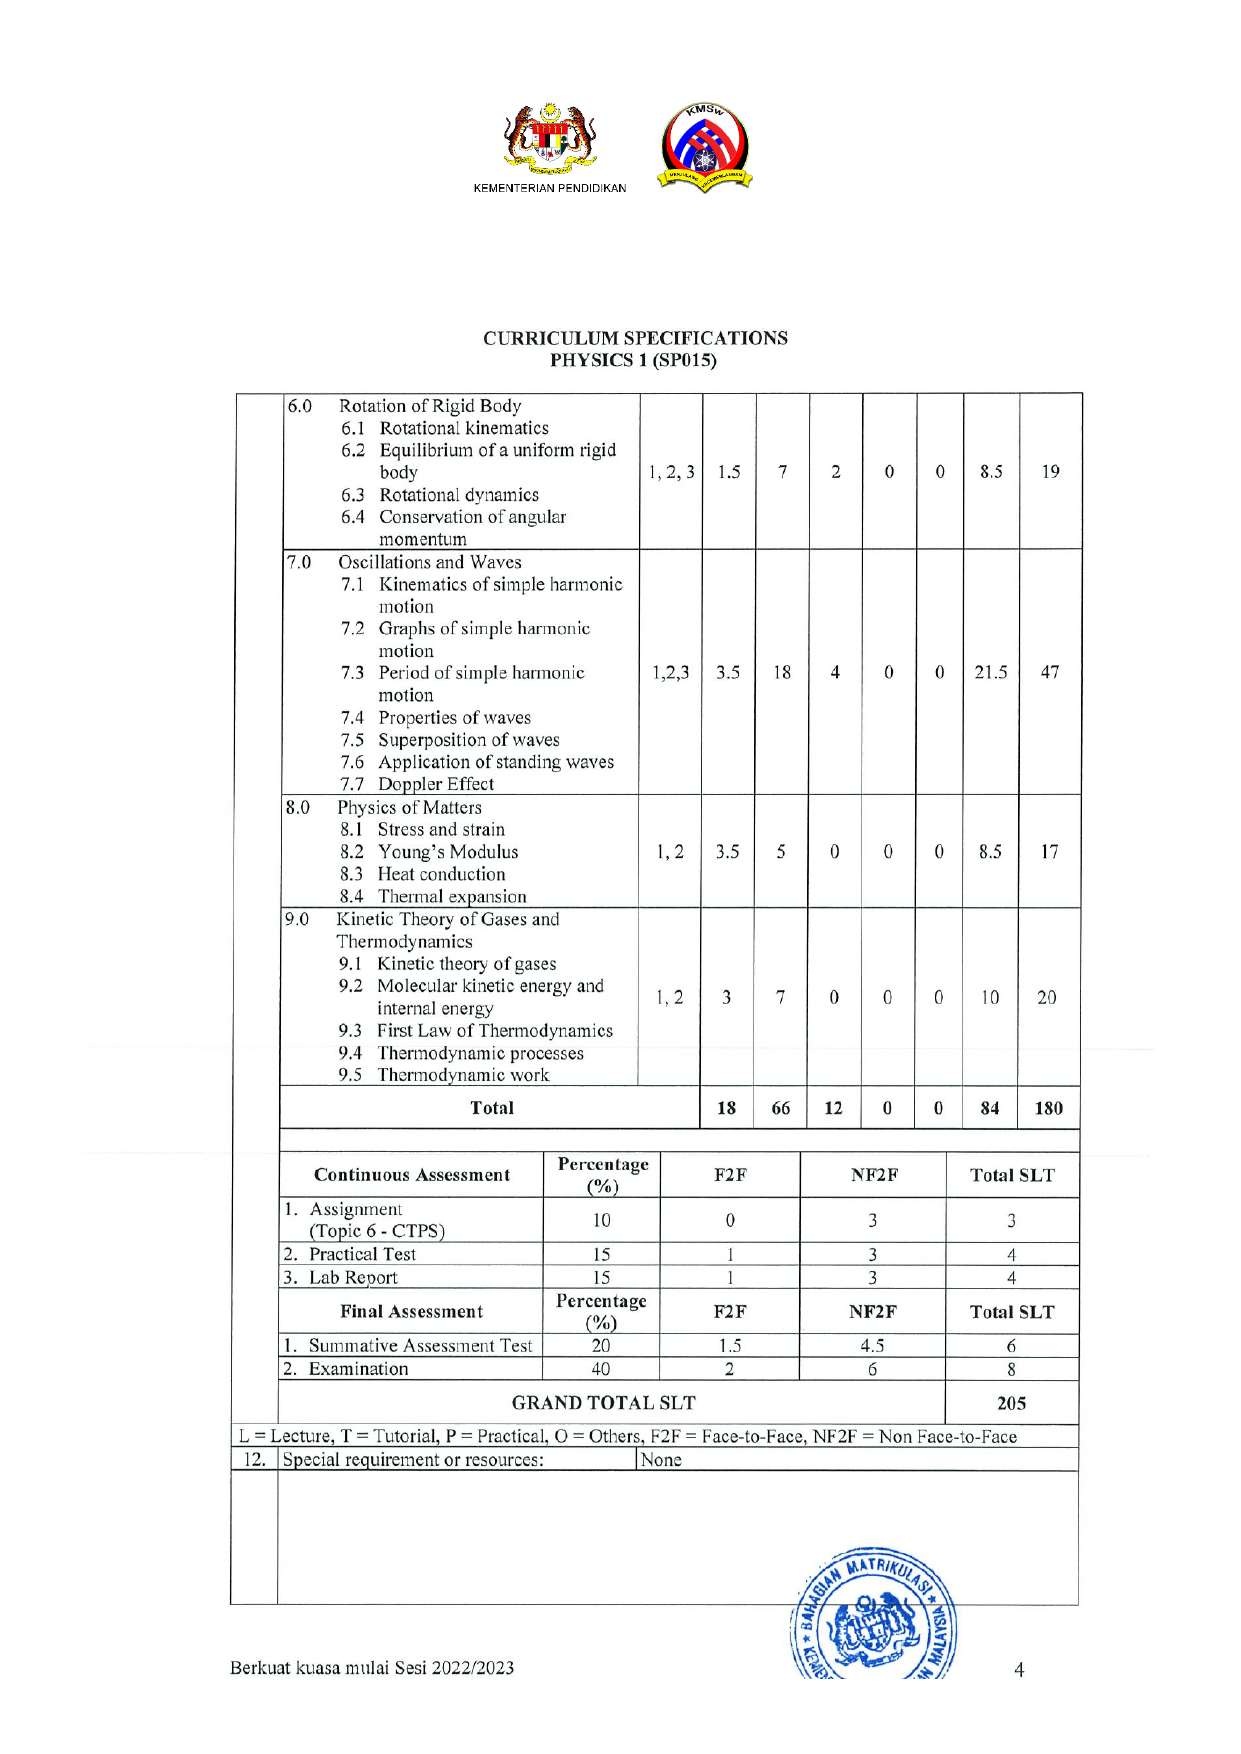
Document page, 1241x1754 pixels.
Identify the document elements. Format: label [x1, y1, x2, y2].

picture [75, 73, 1165, 1679]
